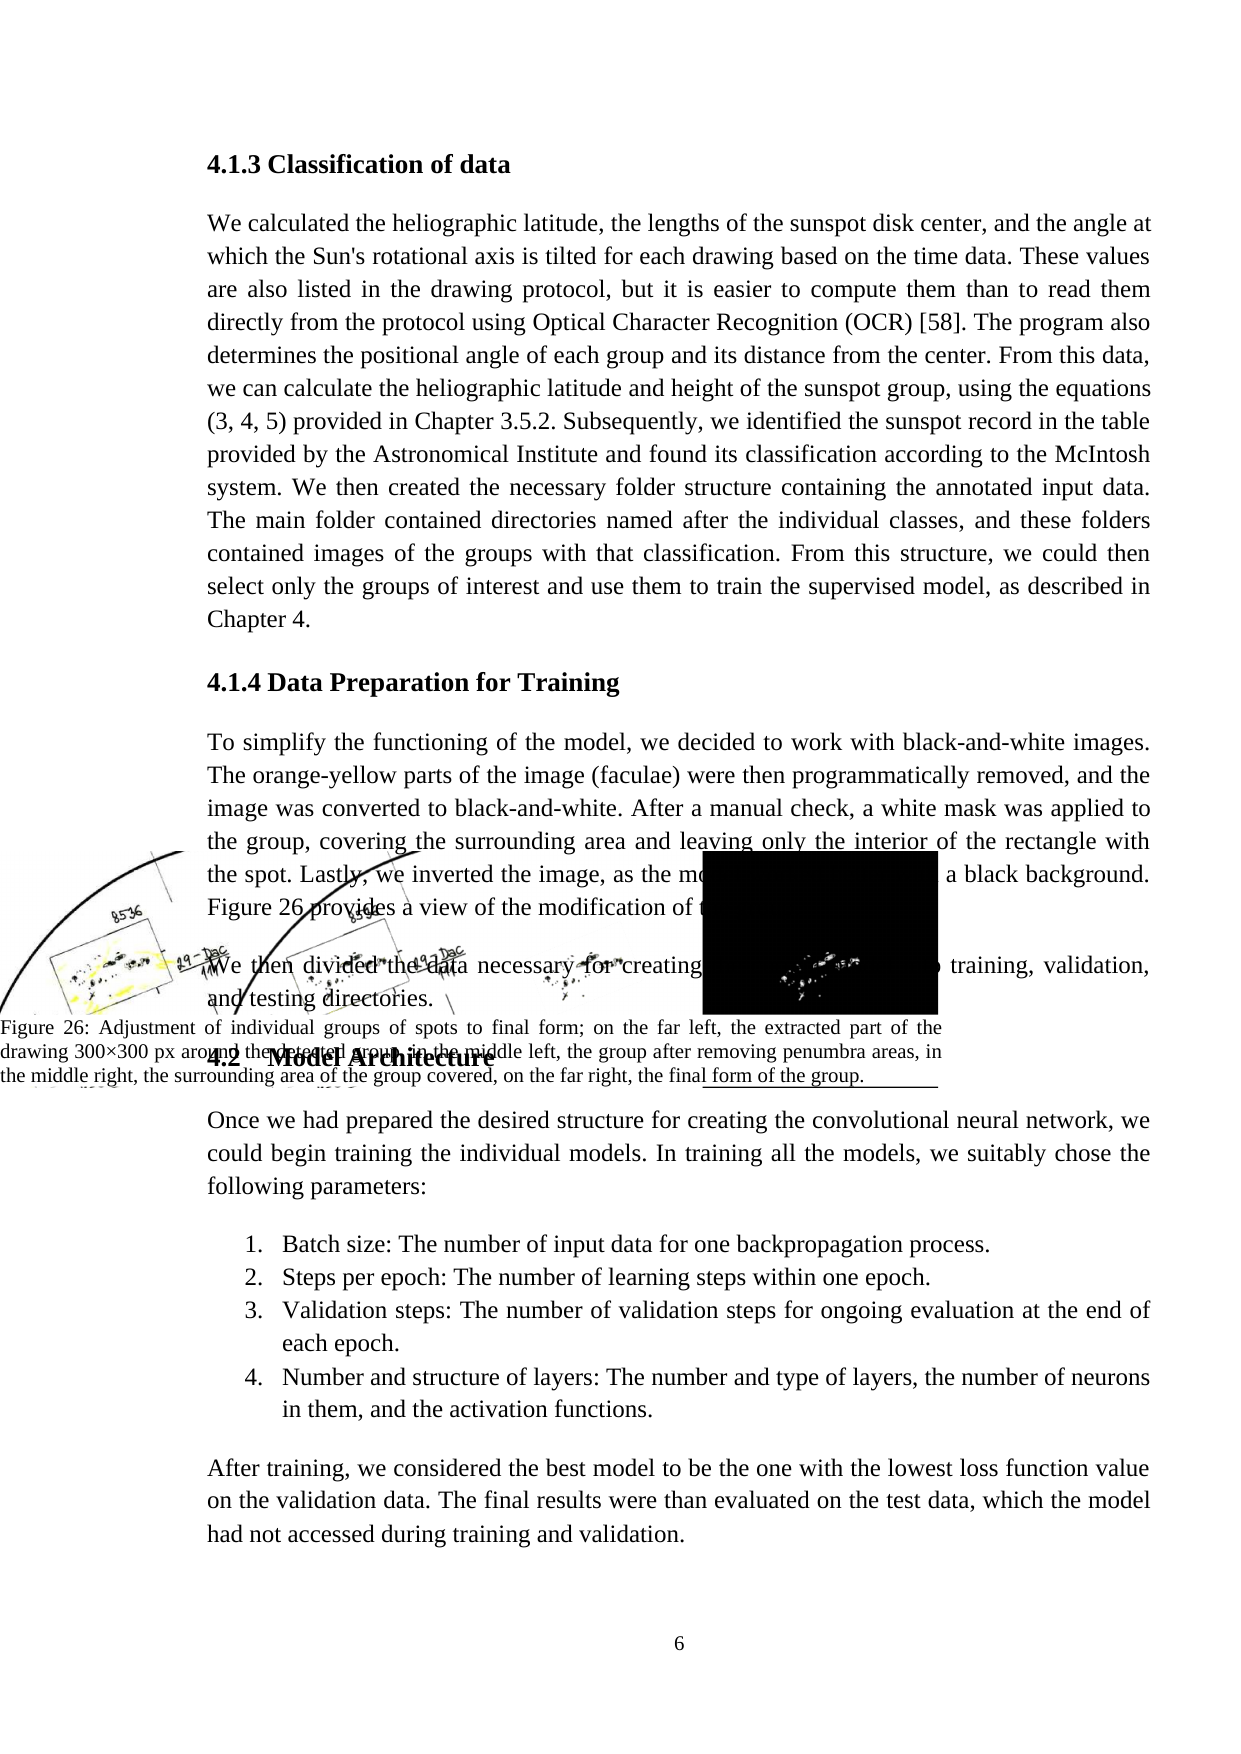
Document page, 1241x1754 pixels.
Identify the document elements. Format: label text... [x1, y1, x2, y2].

list Batch size: The number of input data for one backpropagation process. [244, 1229, 1152, 1258]
subtitle Model Architecture [207, 1041, 1152, 1072]
subtitle Classification of data [207, 148, 1152, 179]
text We calculated the heliographic latitude, the lengths of the sunspot disk center, and the angle at which the Sun's rotational axis is tilted for each drawing based on the time data. These values are also listed in the drawing protocol, but it is easier to compute them than to read them directly from the protocol using Optical Character Recognition (OCR) [58]. The program also determines the positional angle of each group and its distance from the center. From this data, we can calculate the heliographic latitude and height of the sunspot group, using the equations (3, 4, 5) provided in Chapter 3.5.2. Subsequently, we identified the sunspot record in the table provided by the Astronomical Institute and found its classification according to the McIntosh system. We then created the necessary folder structure containing the annotated input data. The main folder contained directories named after the individual classes, and these folders contained images of the groups with that classification. From this structure, we could then select only the groups of interest and use them to train the supervised model, as described in Chapter 4. [207, 208, 1152, 633]
list Number and structure of layers: The number and type of layers, the number of neurons in them, and the activation functions. [244, 1362, 1152, 1423]
list Validation steps: The number of validation steps for ongoing evaluation at the end of each epoch. [244, 1296, 1152, 1357]
picture [0, 851, 939, 1014]
text Once we had prepared the desired structure for creating the convolutional neural network, we could begin training the individual models. In training all the models, we suitably chose the following parameters: [207, 1105, 1152, 1200]
text After training, we considered the best model to be the one with the lowest loss function value on the validation data. The final results were than evaluated on the test data, which the model had not accessed during training and validation. [207, 1453, 1152, 1547]
subtitle Data Preparation for Training [207, 666, 1152, 698]
list Steps per epoch: The number of learning steps within one epoch. [244, 1262, 1152, 1291]
text We then divided the data necessary for creating the current model into training, validation, and testing directories. [207, 950, 1152, 1012]
text To simplify the functioning of the model, we decided to work with black-and-white images. The orange-yellow parts of the image (faculae) were then programmatically removed, and the image was converted to black-and-white. After a manual check, a white mask was applied to the group, covering the surrounding area and leaving only the interior of the rectangle with the spot. Lastly, we inverted the image, as the model worked better with a black background. Figure 26 provides a view of the modification of the group. [207, 727, 1152, 921]
